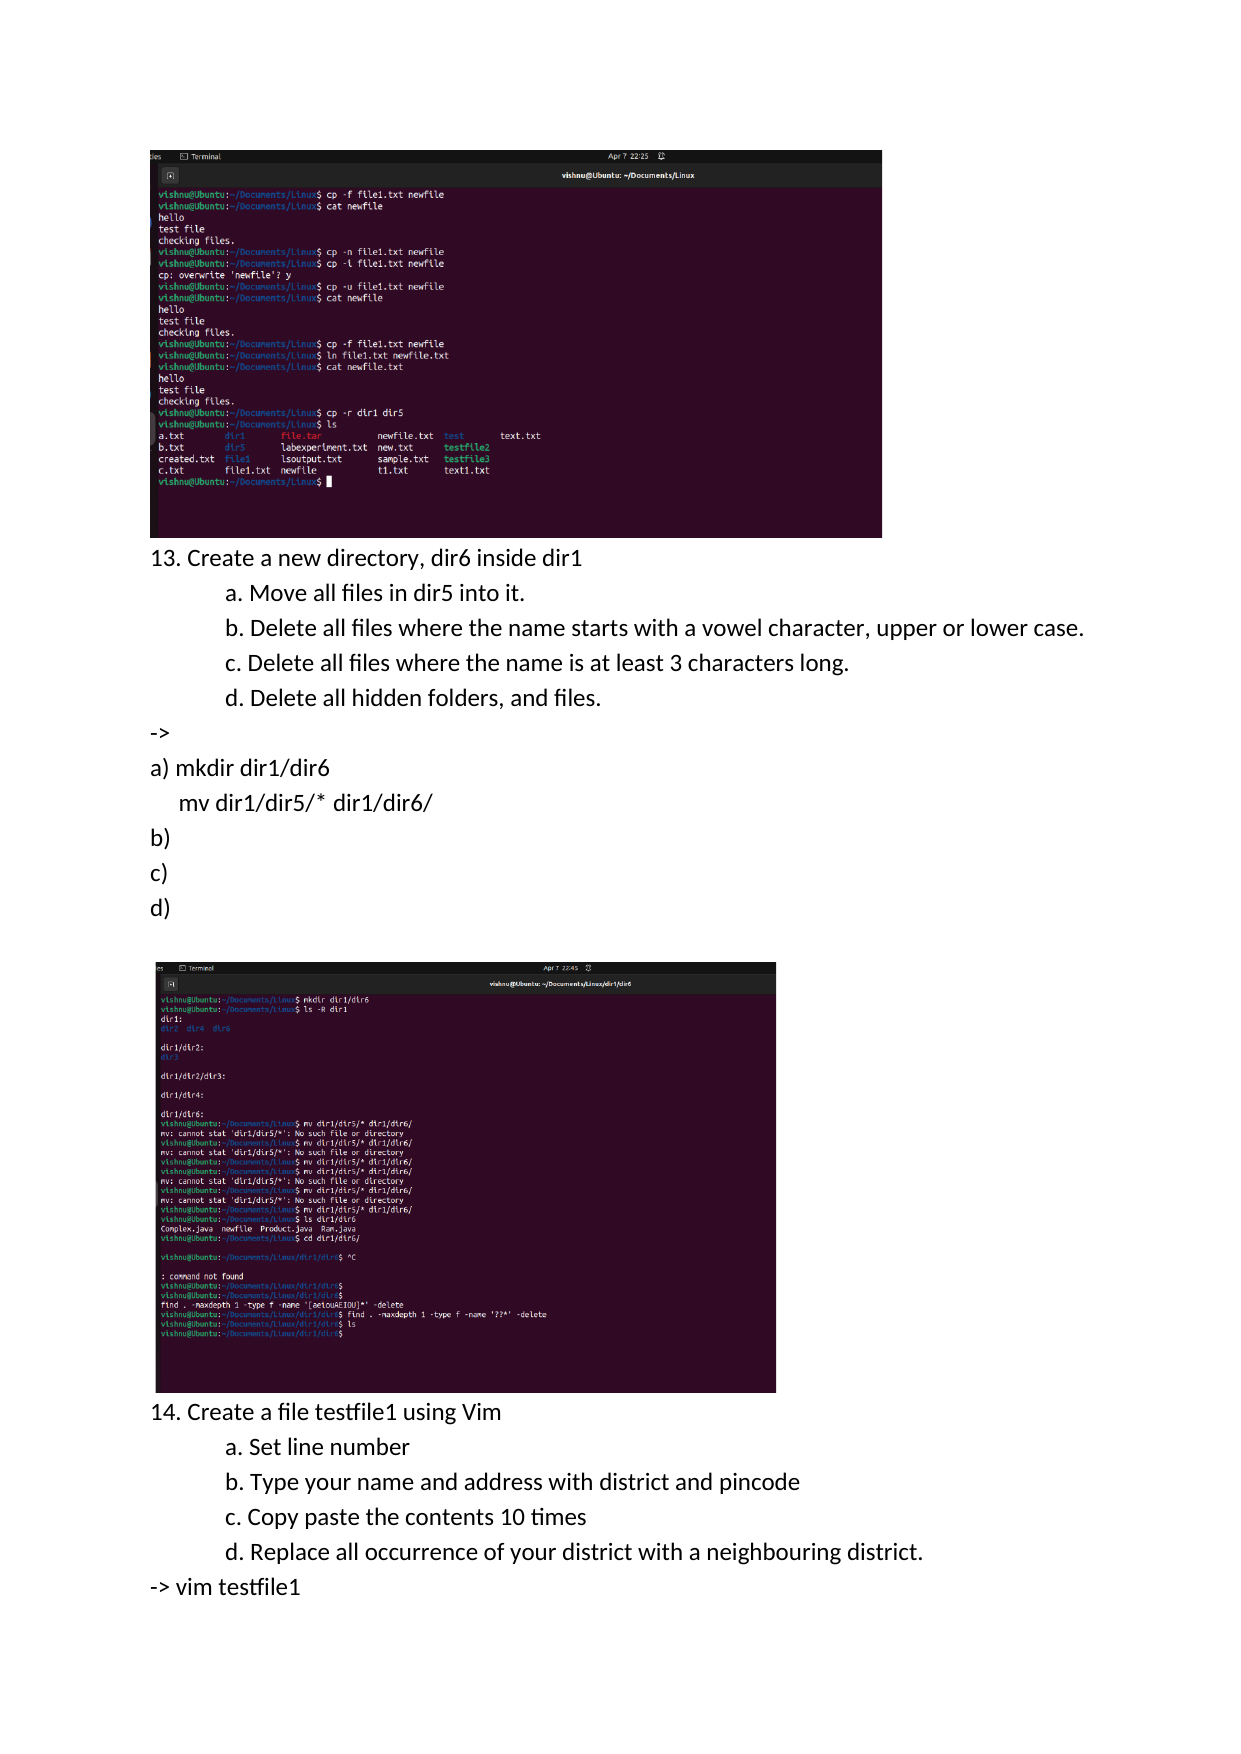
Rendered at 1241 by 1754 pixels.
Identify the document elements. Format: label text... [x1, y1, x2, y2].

picture [150, 150, 883, 538]
text d. Delete all hidden folders, and files. [150, 682, 1090, 713]
text b. Delete all files where the name starts with a vowel character, upper or lower case. [150, 612, 1090, 643]
picture [155, 962, 777, 1393]
text d. Replace all occurrence of your district with a neighbouring district. [150, 1537, 1090, 1567]
text a. Move all files in dir5 into it. [150, 577, 1090, 608]
text -> vim testfile1 [150, 1572, 1090, 1602]
text 13. Create a new directory, dir6 inside dir1 [150, 542, 1090, 573]
text mv dir1/dir5/* dir1/dir6/ [150, 787, 1090, 818]
text c. Delete all files where the name is at least 3 characters long. [150, 647, 1090, 678]
text b) [150, 822, 1090, 853]
text -> [150, 717, 1090, 748]
text a) mkdir dir1/dir6 [150, 752, 1090, 783]
text d) [150, 892, 1090, 923]
text c) [150, 857, 1090, 888]
text a. Set line number [150, 1432, 1090, 1462]
text b. Type your name and address with district and pincode [150, 1467, 1090, 1497]
text c. Copy paste the contents 10 times [150, 1502, 1090, 1532]
text 14. Create a file testfile1 using Vim [150, 1397, 1090, 1427]
